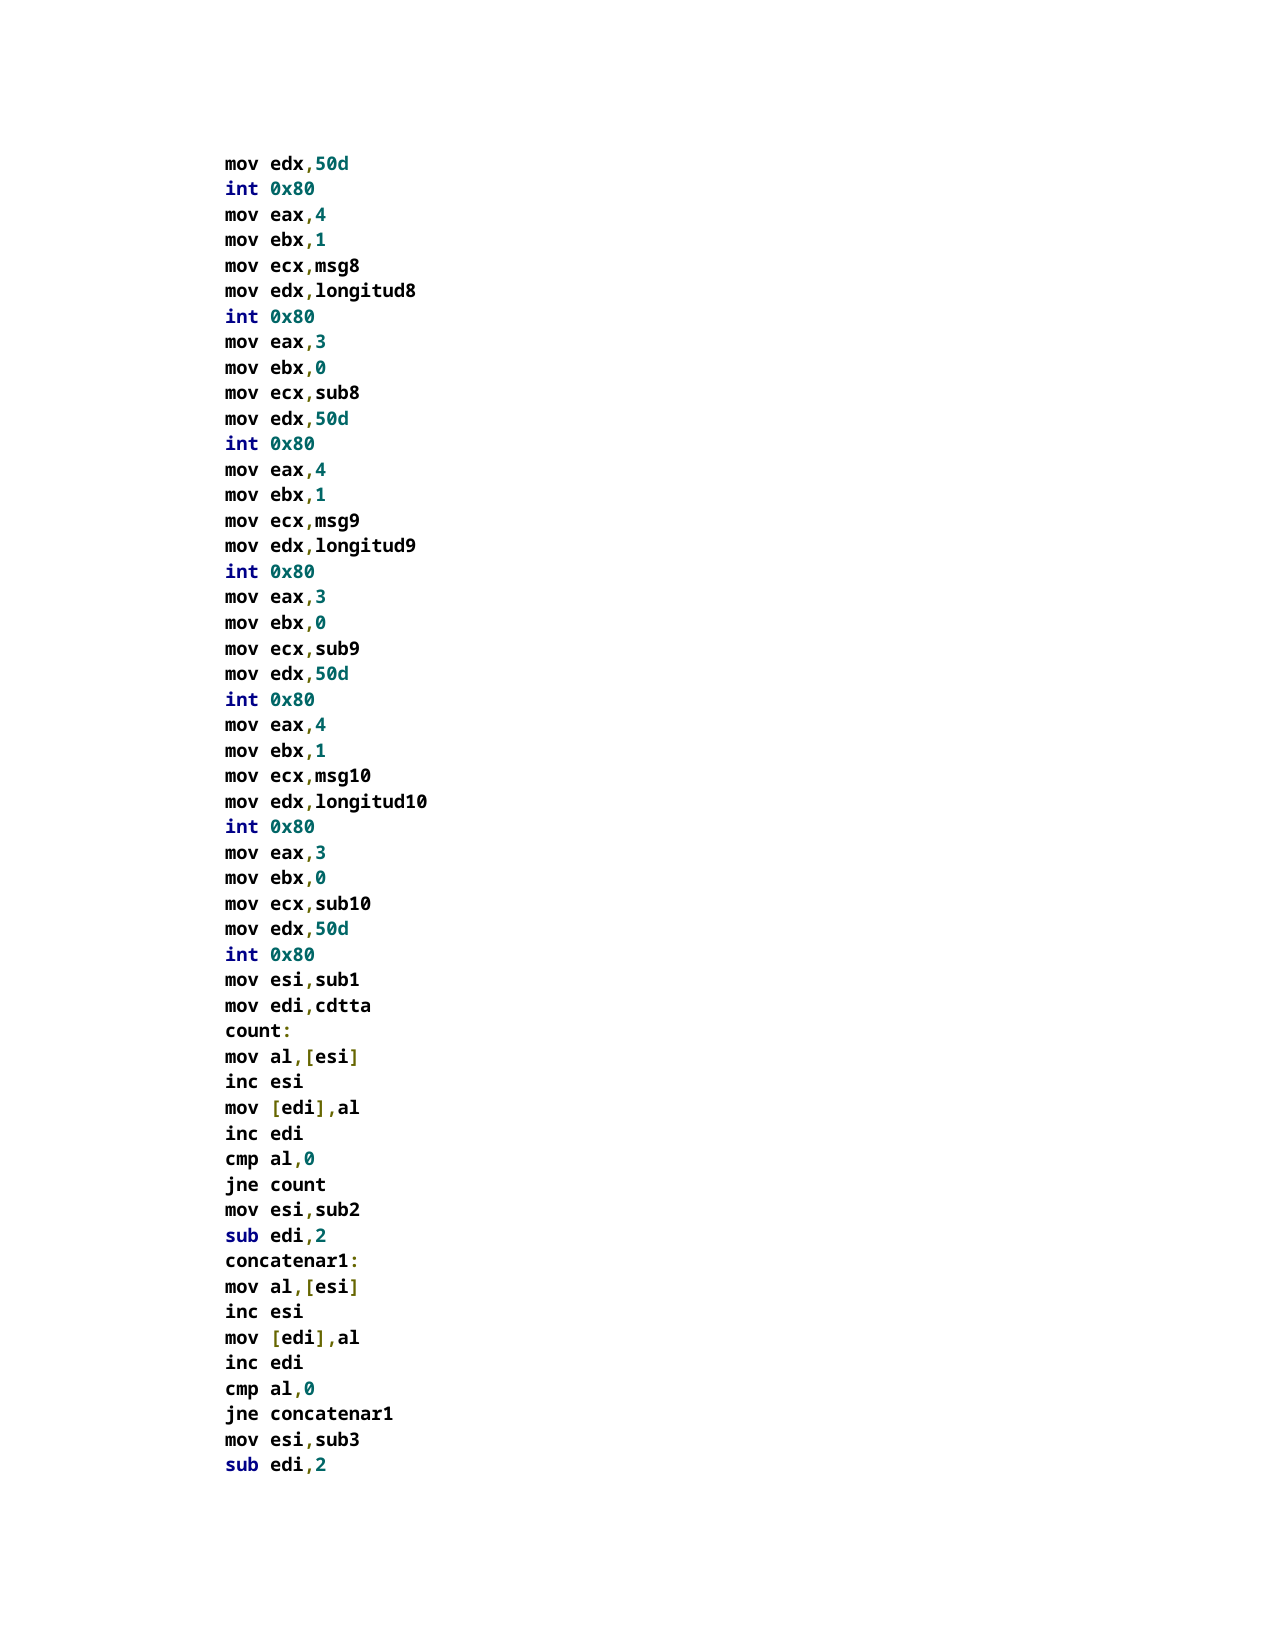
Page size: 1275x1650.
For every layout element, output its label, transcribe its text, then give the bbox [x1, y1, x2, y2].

text mov ebx,1 [150, 482, 1125, 507]
text inc edi [150, 1349, 1125, 1375]
text mov edx,longitud10 [150, 788, 1125, 813]
text inc esi [150, 1069, 1125, 1094]
text mov esi,sub3 [150, 1426, 1125, 1452]
text mov ebx,0 [150, 864, 1125, 890]
text int 0x80 [150, 813, 1125, 839]
text inc esi [150, 1298, 1125, 1324]
text mov ecx,sub8 [150, 380, 1125, 405]
text mov eax,3 [150, 839, 1125, 864]
text int 0x80 [150, 303, 1125, 329]
text int 0x80 [150, 431, 1125, 456]
text mov ebx,0 [150, 354, 1125, 380]
text mov eax,4 [150, 456, 1125, 482]
text mov [edi],al [150, 1094, 1125, 1120]
text sub edi,2 [150, 1222, 1125, 1247]
text mov edx,50d [150, 660, 1125, 686]
text mov edx,50d [150, 150, 1125, 176]
text mov edx,50d [150, 405, 1125, 431]
text mov edx,longitud9 [150, 533, 1125, 558]
text mov al,[esi] [150, 1273, 1125, 1298]
text int 0x80 [150, 176, 1125, 201]
text mov esi,sub1 [150, 967, 1125, 992]
text cmp al,0 [150, 1145, 1125, 1171]
text mov ecx,msg8 [150, 252, 1125, 278]
text mov al,[esi] [150, 1043, 1125, 1069]
text mov eax,4 [150, 201, 1125, 227]
text mov edi,cdtta [150, 992, 1125, 1018]
text sub edi,2 [150, 1452, 1125, 1477]
text mov [edi],al [150, 1324, 1125, 1349]
text cmp al,0 [150, 1375, 1125, 1401]
text int 0x80 [150, 558, 1125, 584]
text int 0x80 [150, 686, 1125, 711]
text mov ebx,0 [150, 609, 1125, 635]
text int 0x80 [150, 941, 1125, 967]
text mov ecx,sub10 [150, 890, 1125, 916]
text mov ebx,1 [150, 737, 1125, 762]
text mov edx,50d [150, 916, 1125, 941]
text mov eax,4 [150, 711, 1125, 737]
text mov edx,longitud8 [150, 278, 1125, 303]
text count: [150, 1018, 1125, 1043]
text mov esi,sub2 [150, 1196, 1125, 1222]
text concatenar1: [150, 1247, 1125, 1273]
text mov ecx,msg9 [150, 507, 1125, 533]
text mov ecx,sub9 [150, 635, 1125, 660]
text jne concatenar1 [150, 1401, 1125, 1426]
text jne count [150, 1171, 1125, 1196]
text mov eax,3 [150, 329, 1125, 354]
text mov ebx,1 [150, 227, 1125, 252]
text inc edi [150, 1120, 1125, 1145]
text mov eax,3 [150, 584, 1125, 609]
text mov ecx,msg10 [150, 762, 1125, 788]
